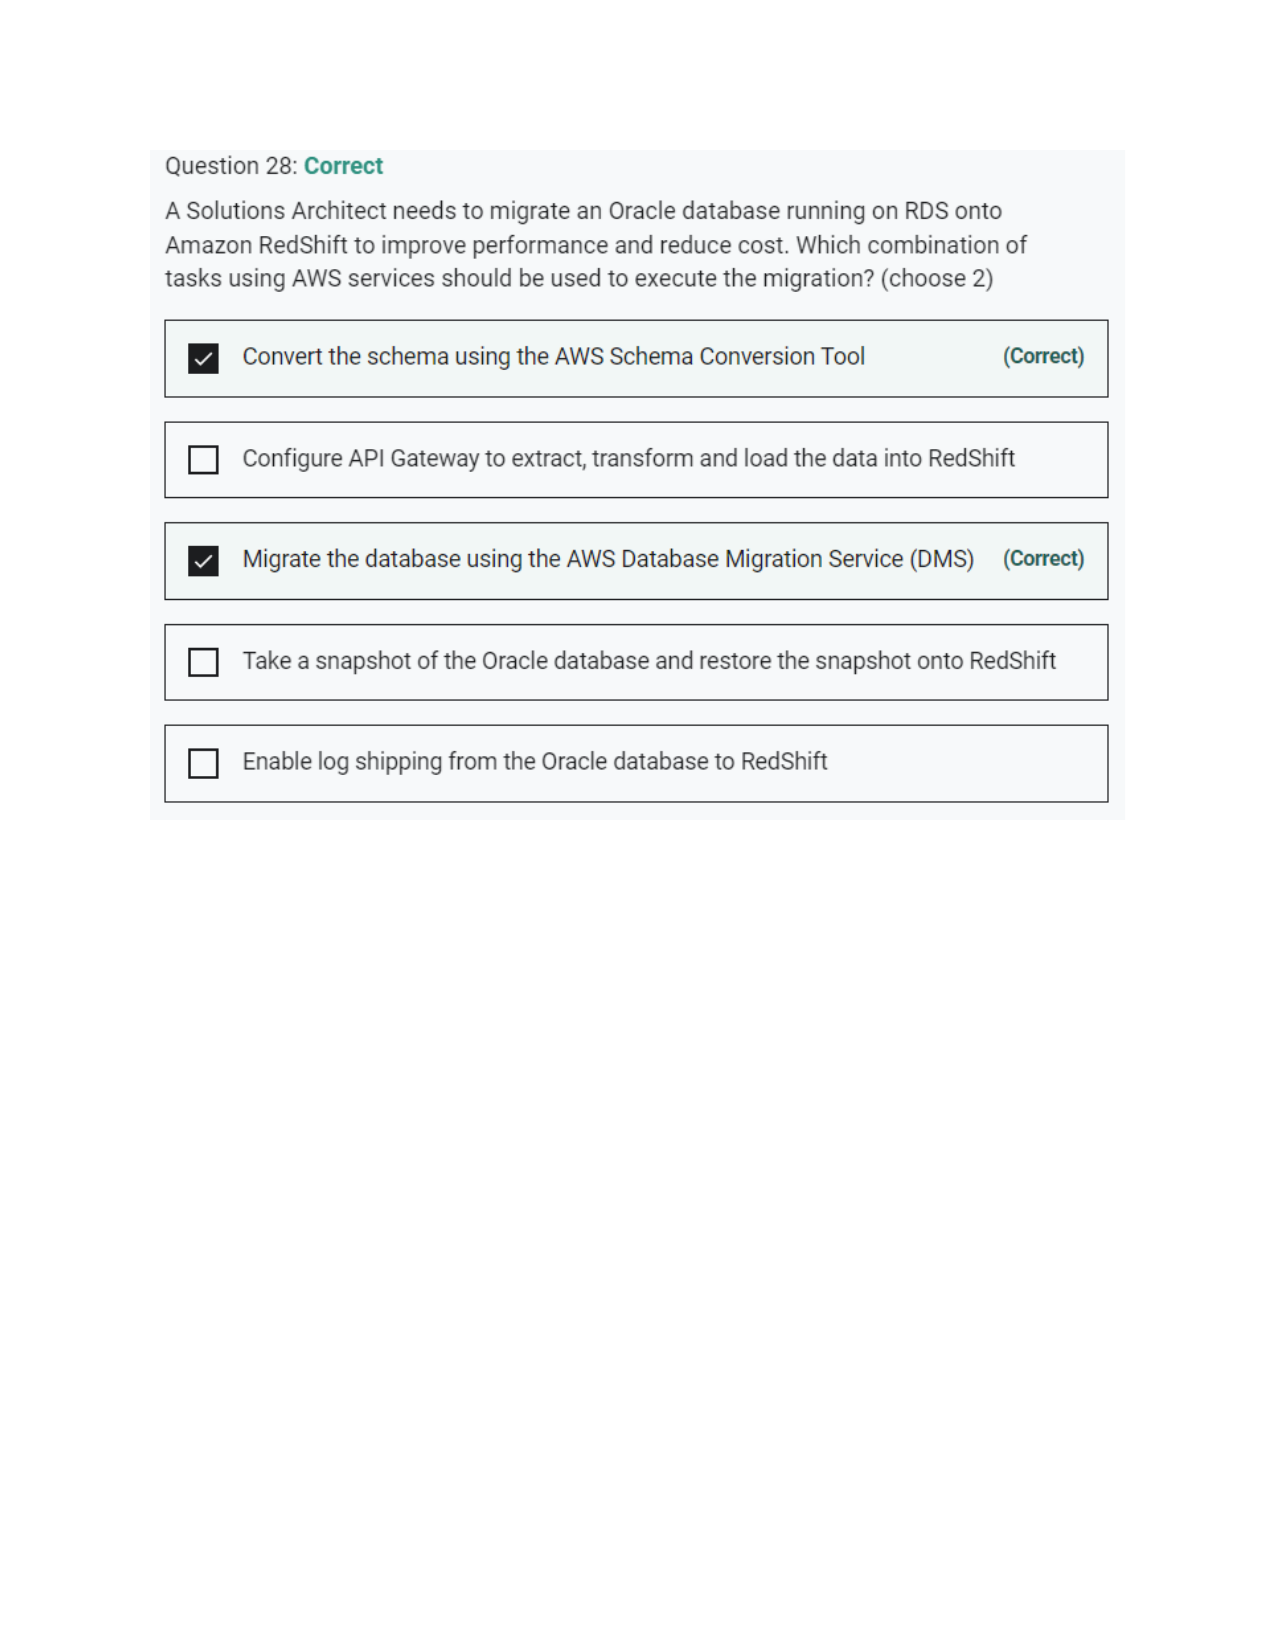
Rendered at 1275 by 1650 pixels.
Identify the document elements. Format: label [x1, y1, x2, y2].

picture [150, 150, 1125, 820]
